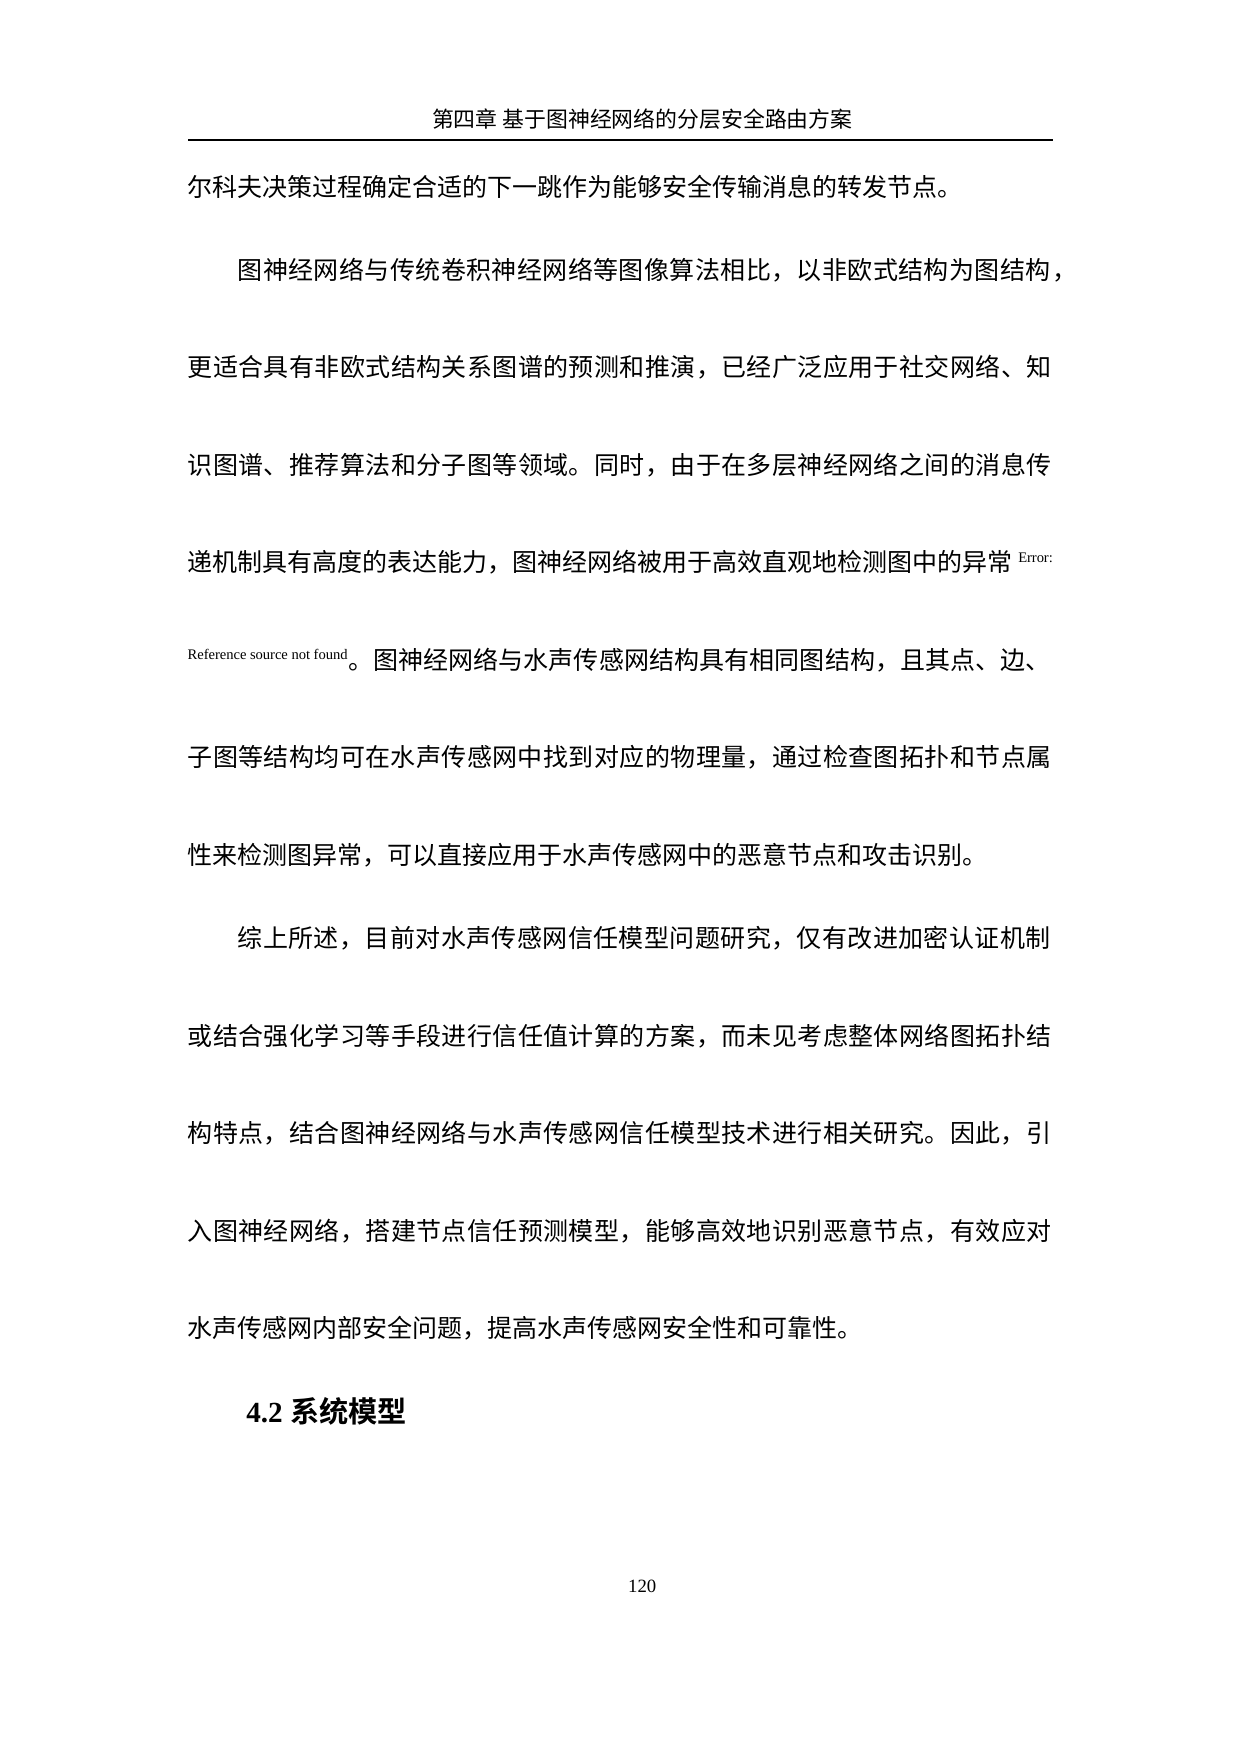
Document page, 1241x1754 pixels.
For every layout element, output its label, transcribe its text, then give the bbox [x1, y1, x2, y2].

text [187, 153, 1053, 218]
text 4.2 系统模型 [187, 1377, 1053, 1442]
text 综上所述，目前对水声传感网信任模型问题研究，仅有改进加密认证机制或结合强化学习等手段进行信任值计算的方案，而未见考虑整体网络图拓扑结构特点，结合图神经网络与水声传感网信任模型技术进行相关研究。因此，引入图神经网络，搭建节点信任预测模型，能够高效地识别恶意节点，有效应对水声传感网内部安全问题，提高水声传感网安全性和可靠性。 [187, 904, 1053, 1359]
